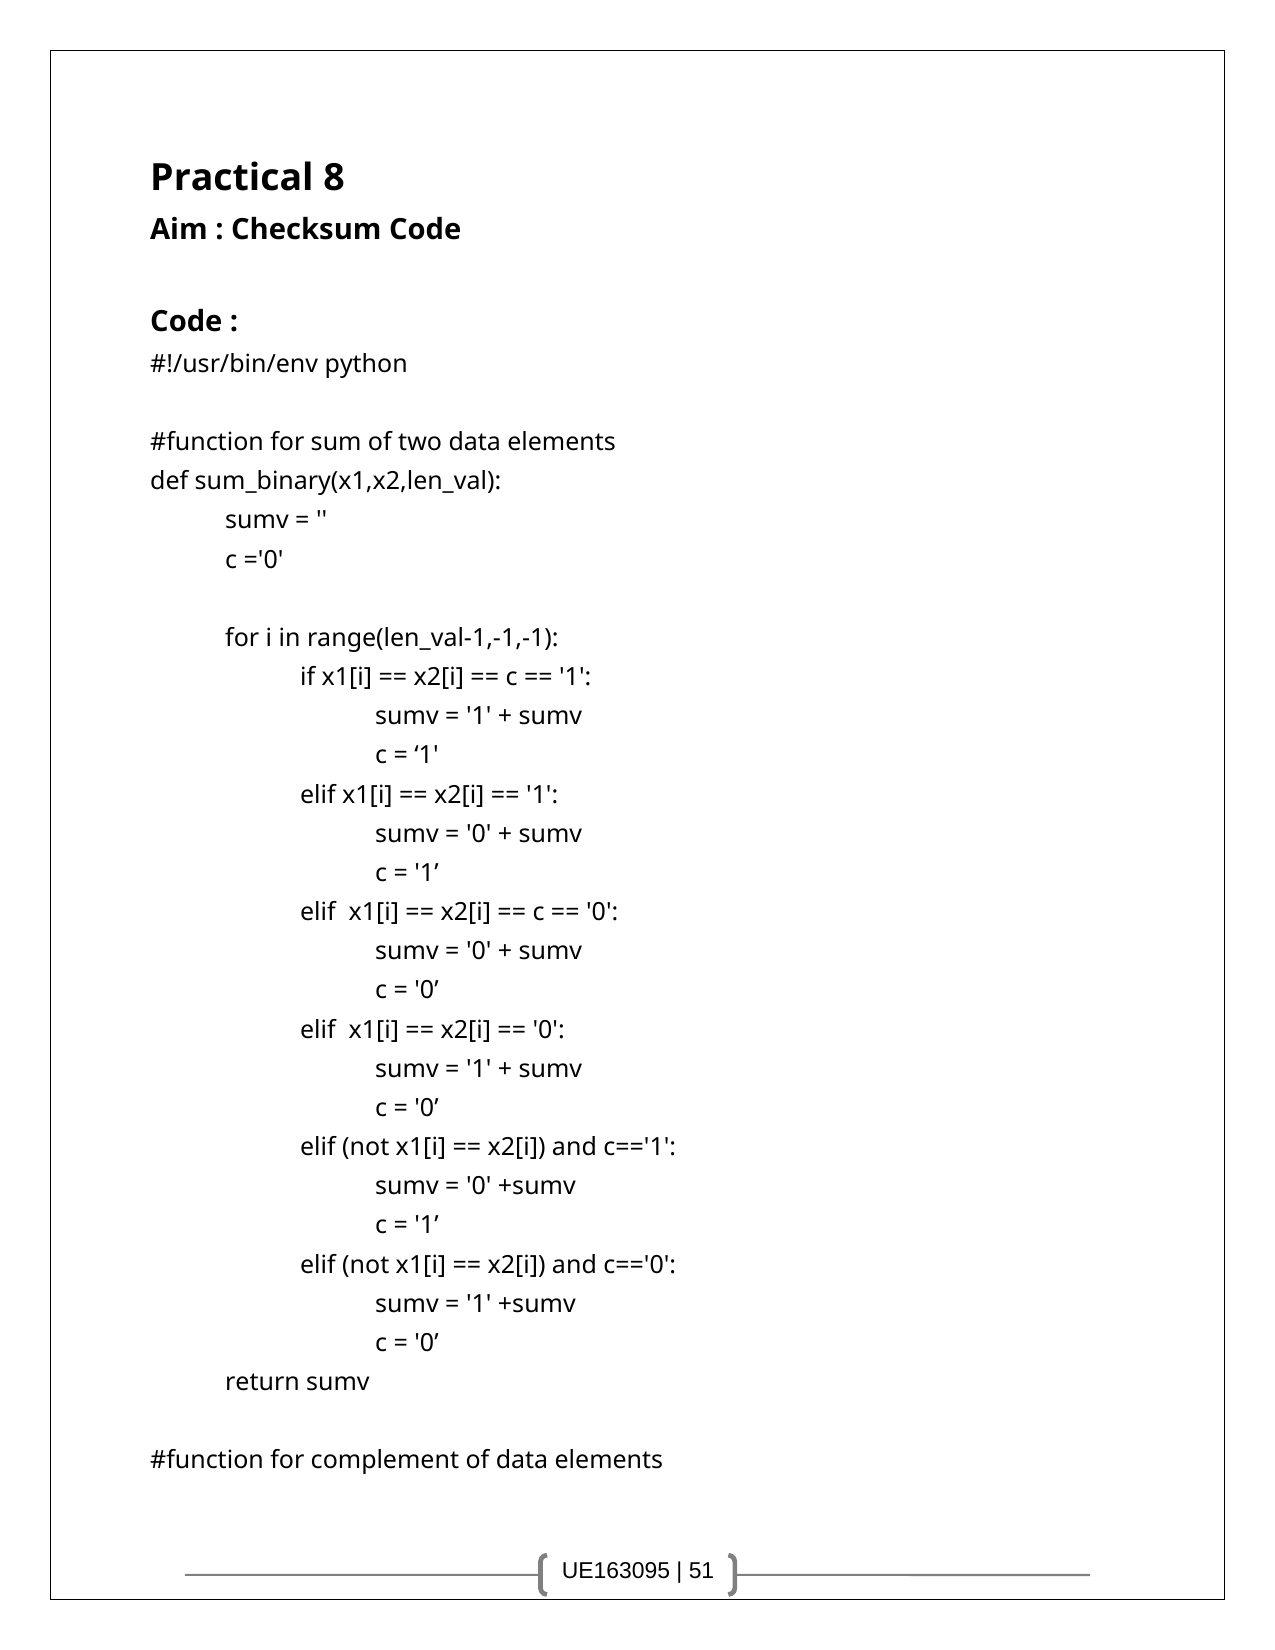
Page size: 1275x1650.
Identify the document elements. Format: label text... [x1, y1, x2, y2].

text c = '1’ [375, 1207, 1125, 1241]
text Aim : Checksum Code [150, 209, 1125, 248]
text c = '0’ [300, 1325, 1125, 1359]
text sumv = '' [225, 502, 1125, 536]
text elif x1[i] == x2[i] == c == '0': [300, 894, 1125, 928]
text elif (not x1[i] == x2[i]) and c=='1': [300, 1129, 1125, 1163]
text for i in range(len_val-1,-1,-1): [225, 620, 1125, 654]
text sumv = '1' +sumv [375, 1286, 1125, 1319]
text c = '0’ [375, 972, 1125, 1006]
text sumv = '0' + sumv [375, 816, 1125, 849]
text #!/usr/bin/env python [150, 346, 1125, 379]
text c = '0’ [375, 1090, 1125, 1124]
text c ='0' [225, 541, 1125, 575]
text #function for sum of two data elements [150, 424, 1125, 458]
text elif (not x1[i] == x2[i]) and c=='0': [300, 1246, 1125, 1280]
text elif x1[i] == x2[i] == '0': [300, 1011, 1125, 1045]
text Practical 8 [150, 150, 1125, 201]
text sumv = '0' + sumv [375, 933, 1125, 967]
text def sum_binary(x1,x2,len_val): [150, 463, 1125, 497]
text sumv = '1' + sumv [300, 698, 1125, 732]
text #function for complement of data elements [150, 1442, 1125, 1476]
text c = '1’ [375, 855, 1125, 889]
text Code : [150, 300, 1125, 339]
text return sumv [225, 1364, 1125, 1398]
text sumv = '1' + sumv [375, 1051, 1125, 1084]
text elif x1[i] == x2[i] == '1': [300, 776, 1125, 810]
text c = ‘1' [300, 737, 1125, 771]
text sumv = '0' +sumv [375, 1168, 1125, 1202]
text if x1[i] == x2[i] == c == '1': [225, 659, 1125, 693]
